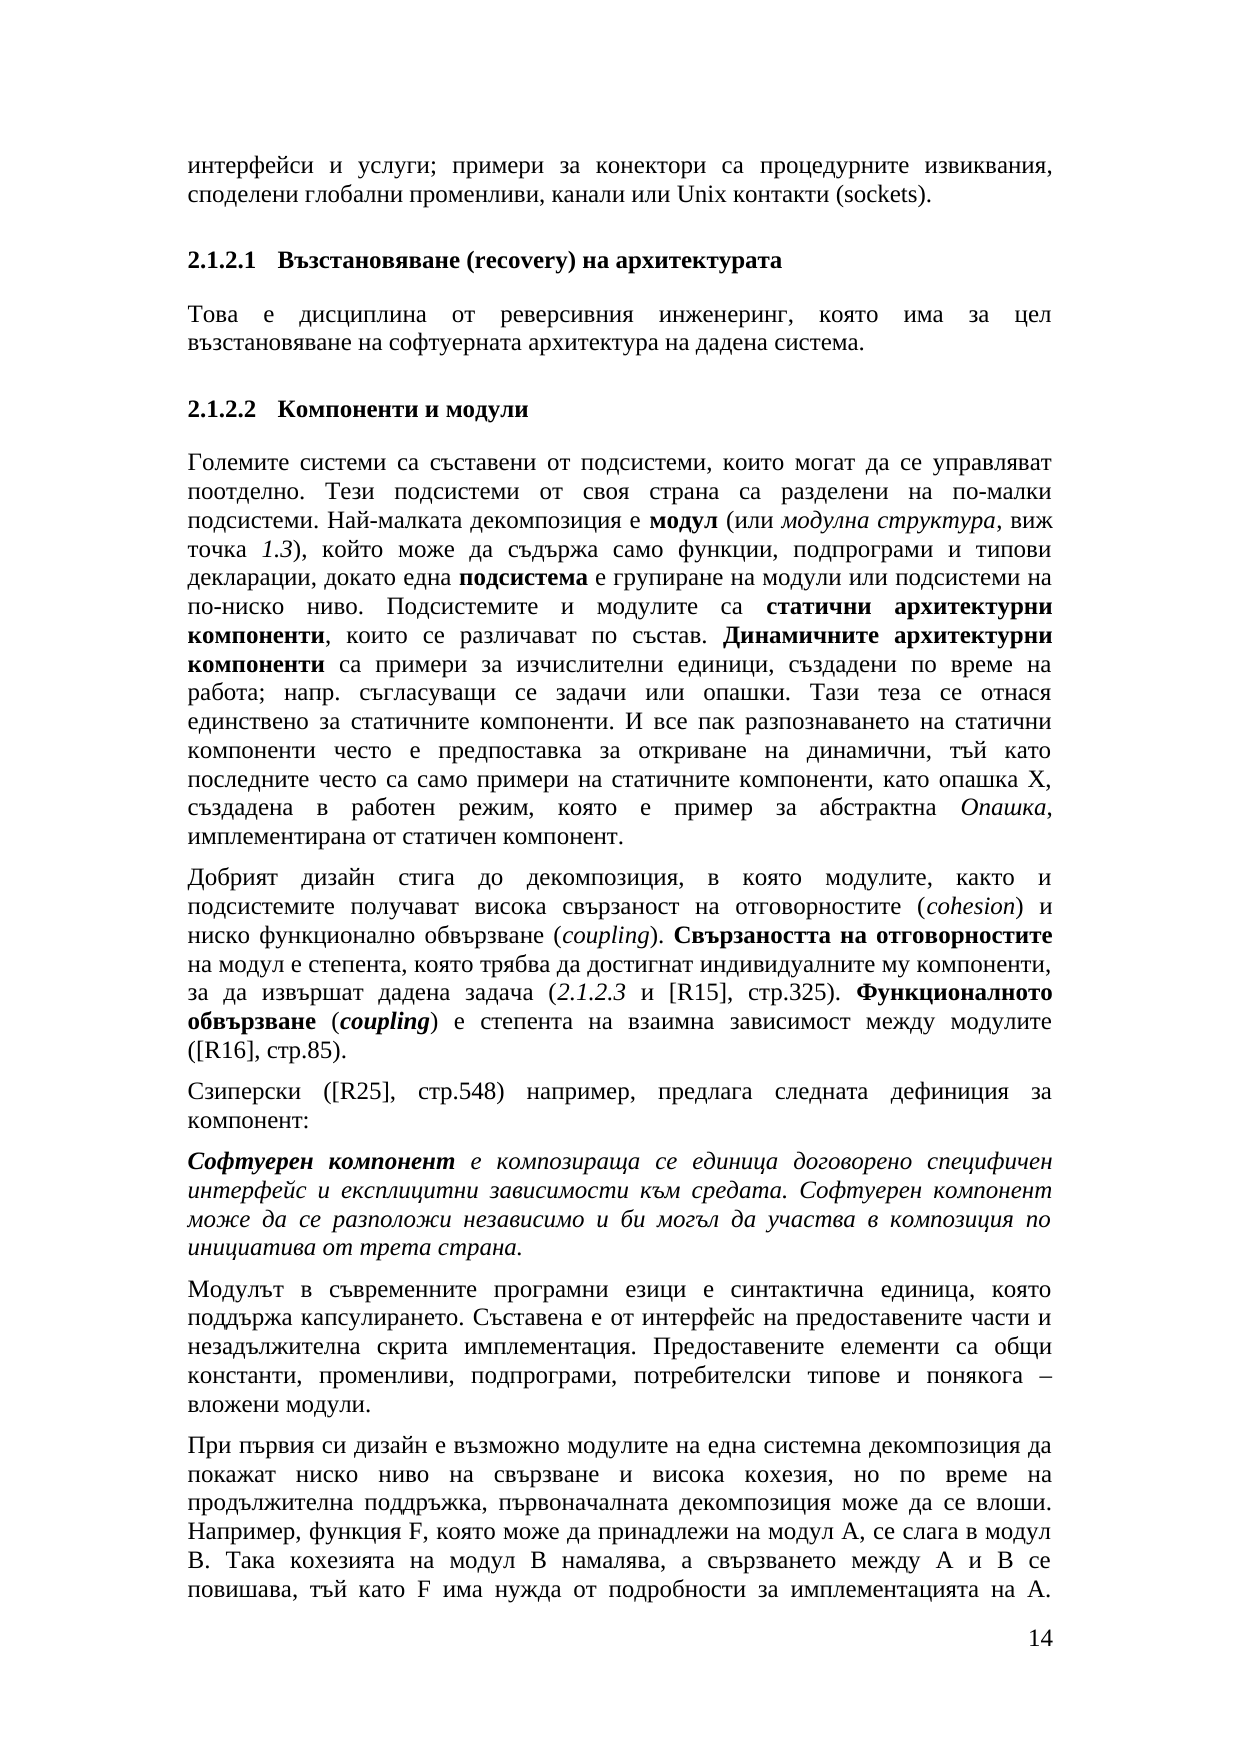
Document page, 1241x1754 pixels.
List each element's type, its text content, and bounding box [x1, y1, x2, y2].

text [187, 150, 1053, 207]
text Това е дисциплина от реверсивния инженеринг, която има за цел възстановяване на софтуерната архитектура на дадена система. [187, 299, 1053, 356]
text Сзиперски ([R25], стр.548) например, предлага следната дефиниция за компонент: [187, 1076, 1053, 1134]
subtitle Компоненти и модули [187, 394, 1053, 422]
text Софтуерен компонент е композираща се единица договорено специфичен интерфейс и експлицитни зависимости към средата. Софтуерен компонент може да се разположи независимо и би могъл да участва в композиция по инициатива от трета страна. [187, 1146, 1053, 1261]
text Големите системи са съставени от подсистеми, които могат да се управляват поотделно. Тези подсистеми от своя страна са разделени на по-малки подсистеми. Най-малката декомпозиция е модул (или модулна структура, виж точка 1.3), който може да съдържа само функции, подпрограми и типови декларации, докато една подсистема е групиране на модули или подсистеми на по-ниско ниво. Подсистемите и модулите са статични архитектурни компоненти, които се различават по състав. Динамичните архитектурни компоненти са примери за изчислителни единици, създадени по време на работа; напр. съгласуващи се задачи или опашки. Тази теза се отнася единствено за статичните компоненти. И все пак разпознаването на статични компоненти често е предпоставка за откриване на динамични, тъй като последните често са само примери на статичните компоненти, като опашка Х, създадена в работен режим, която е пример за абстрактна Опашка, имплементирана от статичен компонент. [187, 447, 1053, 850]
text Модулът в съвременните програмни езици е синтактична единица, която поддържа капсулирането. Съставена е от интерфейс на предоставените части и незадължителна скрита имплементация. Предоставените елементи са общи константи, променливи, подпрограми, потребителски типове и понякога – вложени модули. [187, 1274, 1053, 1417]
subtitle Възстановяване (recovery) на архитектурата [187, 245, 1053, 274]
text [187, 1430, 1053, 1602]
text Добрият дизайн стига до декомпозиция, в която модулите, както и подсистемите получават висока свързаност на отговорностите (cohesion) и ниско функционално обвързване (coupling). Свързаността на отговорностите на модул е степента, която трябва да достигнат индивидуалните му компоненти, за да извършат дадена задача (2.1.2.3 и [R15], стр.325). Функционалното обвързване (coupling) е степента на взаимна зависимост между модулите ([R16], стр.85). [187, 862, 1053, 1064]
